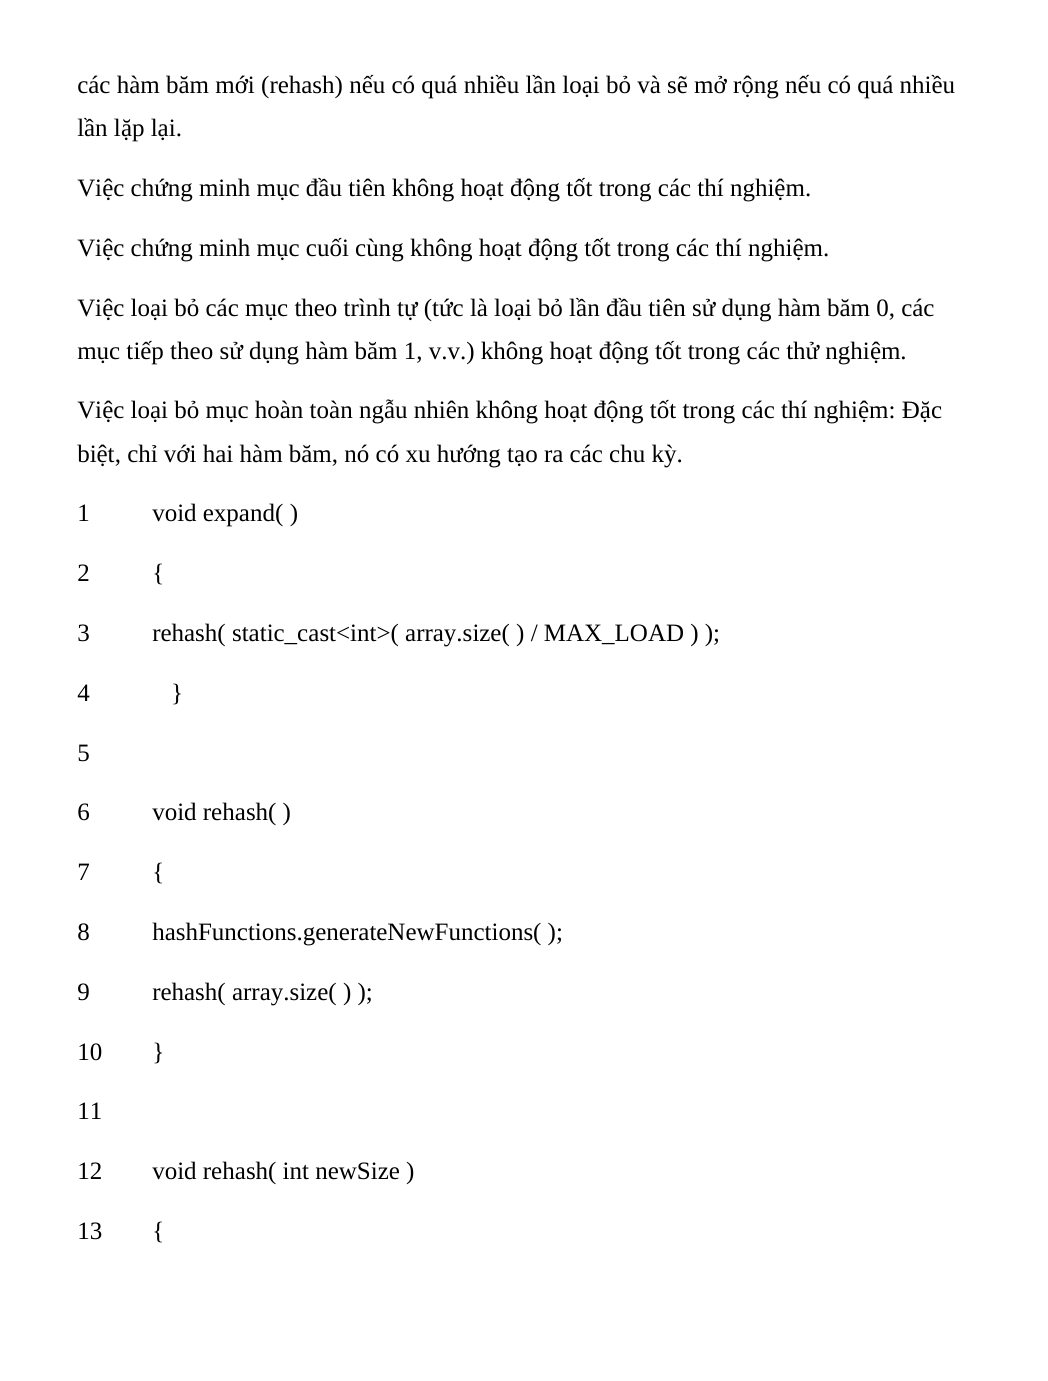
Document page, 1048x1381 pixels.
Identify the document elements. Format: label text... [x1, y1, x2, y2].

text 9 rehash( array.size( ) ); [77, 977, 972, 1006]
text 5 [77, 738, 972, 766]
text 10 } [77, 1037, 972, 1065]
text 12 void rehash( int newSize ) [77, 1156, 972, 1185]
text 3 rehash( static_cast<int>( array.size( ) / MAX_LOAD ) ); [77, 618, 972, 647]
text Việc loại bỏ các mục theo trình tự (tức là loại bỏ lần đầu tiên sử dụng hàm băm 0, các mục tiếp theo sử dụng hàm băm 1, v.v.) không hoạt động tốt trong các thử nghiệm. [77, 293, 972, 364]
text 2 { [77, 558, 972, 587]
text 4 } [77, 678, 972, 707]
text Việc chứng minh mục đầu tiên không hoạt động tốt trong các thí nghiệm. [77, 173, 972, 202]
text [77, 70, 972, 142]
text 11 [77, 1096, 972, 1125]
text Việc loại bỏ mục hoàn toàn ngẫu nhiên không hoạt động tốt trong các thí nghiệm: Đặc biệt, chỉ với hai hàm băm, nó có xu hướng tạo ra các chu kỳ. [77, 396, 972, 467]
text 6 void rehash( ) [77, 797, 972, 826]
text 8 hashFunctions.generateNewFunctions( ); [77, 917, 972, 946]
text 7 { [77, 857, 972, 886]
text 1 void expand( ) [77, 498, 972, 527]
text Việc chứng minh mục cuối cùng không hoạt động tốt trong các thí nghiệm. [77, 233, 972, 262]
text 13 { [77, 1216, 972, 1245]
